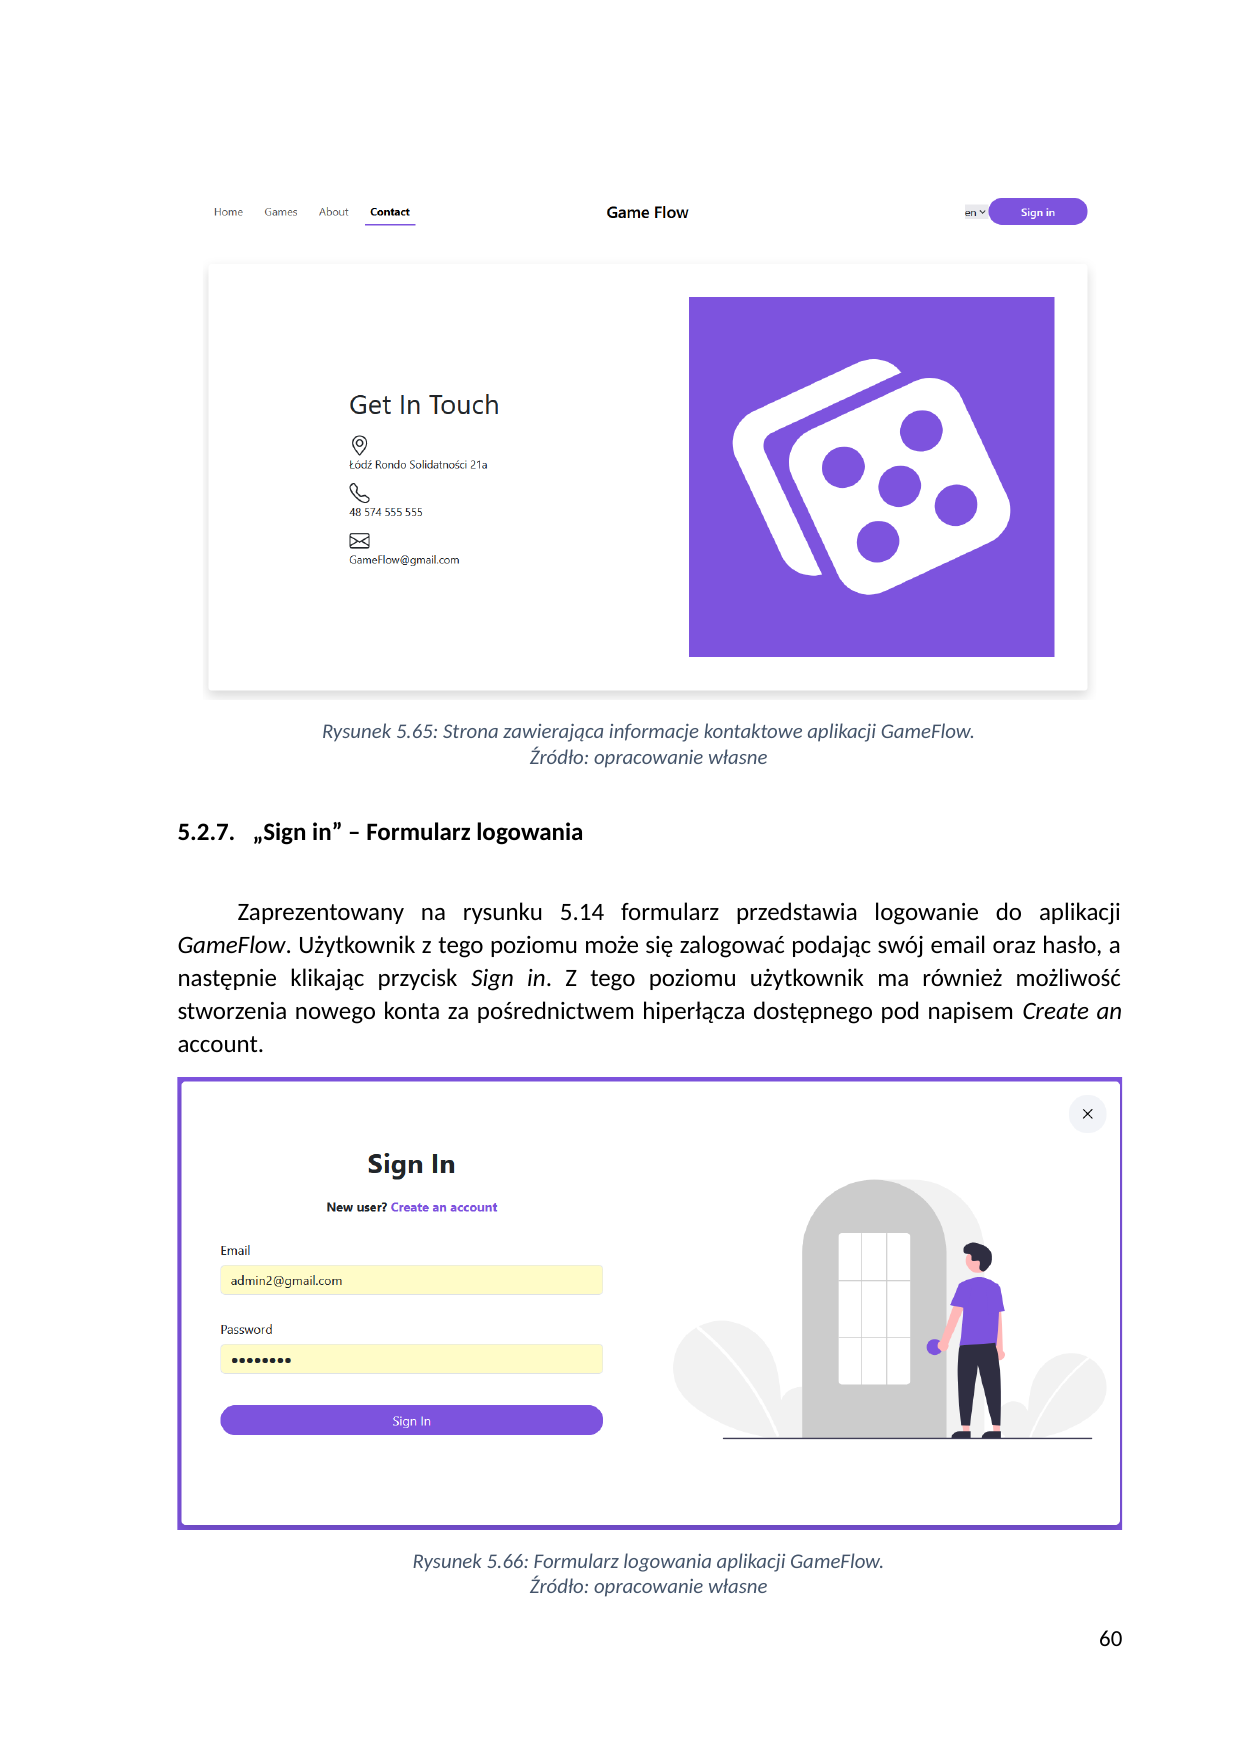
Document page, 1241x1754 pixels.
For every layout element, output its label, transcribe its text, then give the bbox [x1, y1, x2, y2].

subtitle „Sign in” – Formularz logowania [177, 816, 1122, 847]
text Źródło: opracowanie własne [177, 744, 1122, 769]
text Zaprezentowany na rysunku 5.14 formularz przedstawia logowanie do aplikacji GameFlow. Użytkownik z tego poziomu może się zalogować podając swój email oraz hasło, a następnie klikając przycisk Sign in. Z tego poziomu użytkownik ma również możliwość stworzenia nowego konta za pośrednictwem hiperłącza dostępnego pod napisem Create an account. [177, 896, 1122, 1058]
picture [202, 194, 1097, 700]
picture [177, 1077, 1123, 1530]
text Źródło: opracowanie własne [177, 1573, 1122, 1599]
